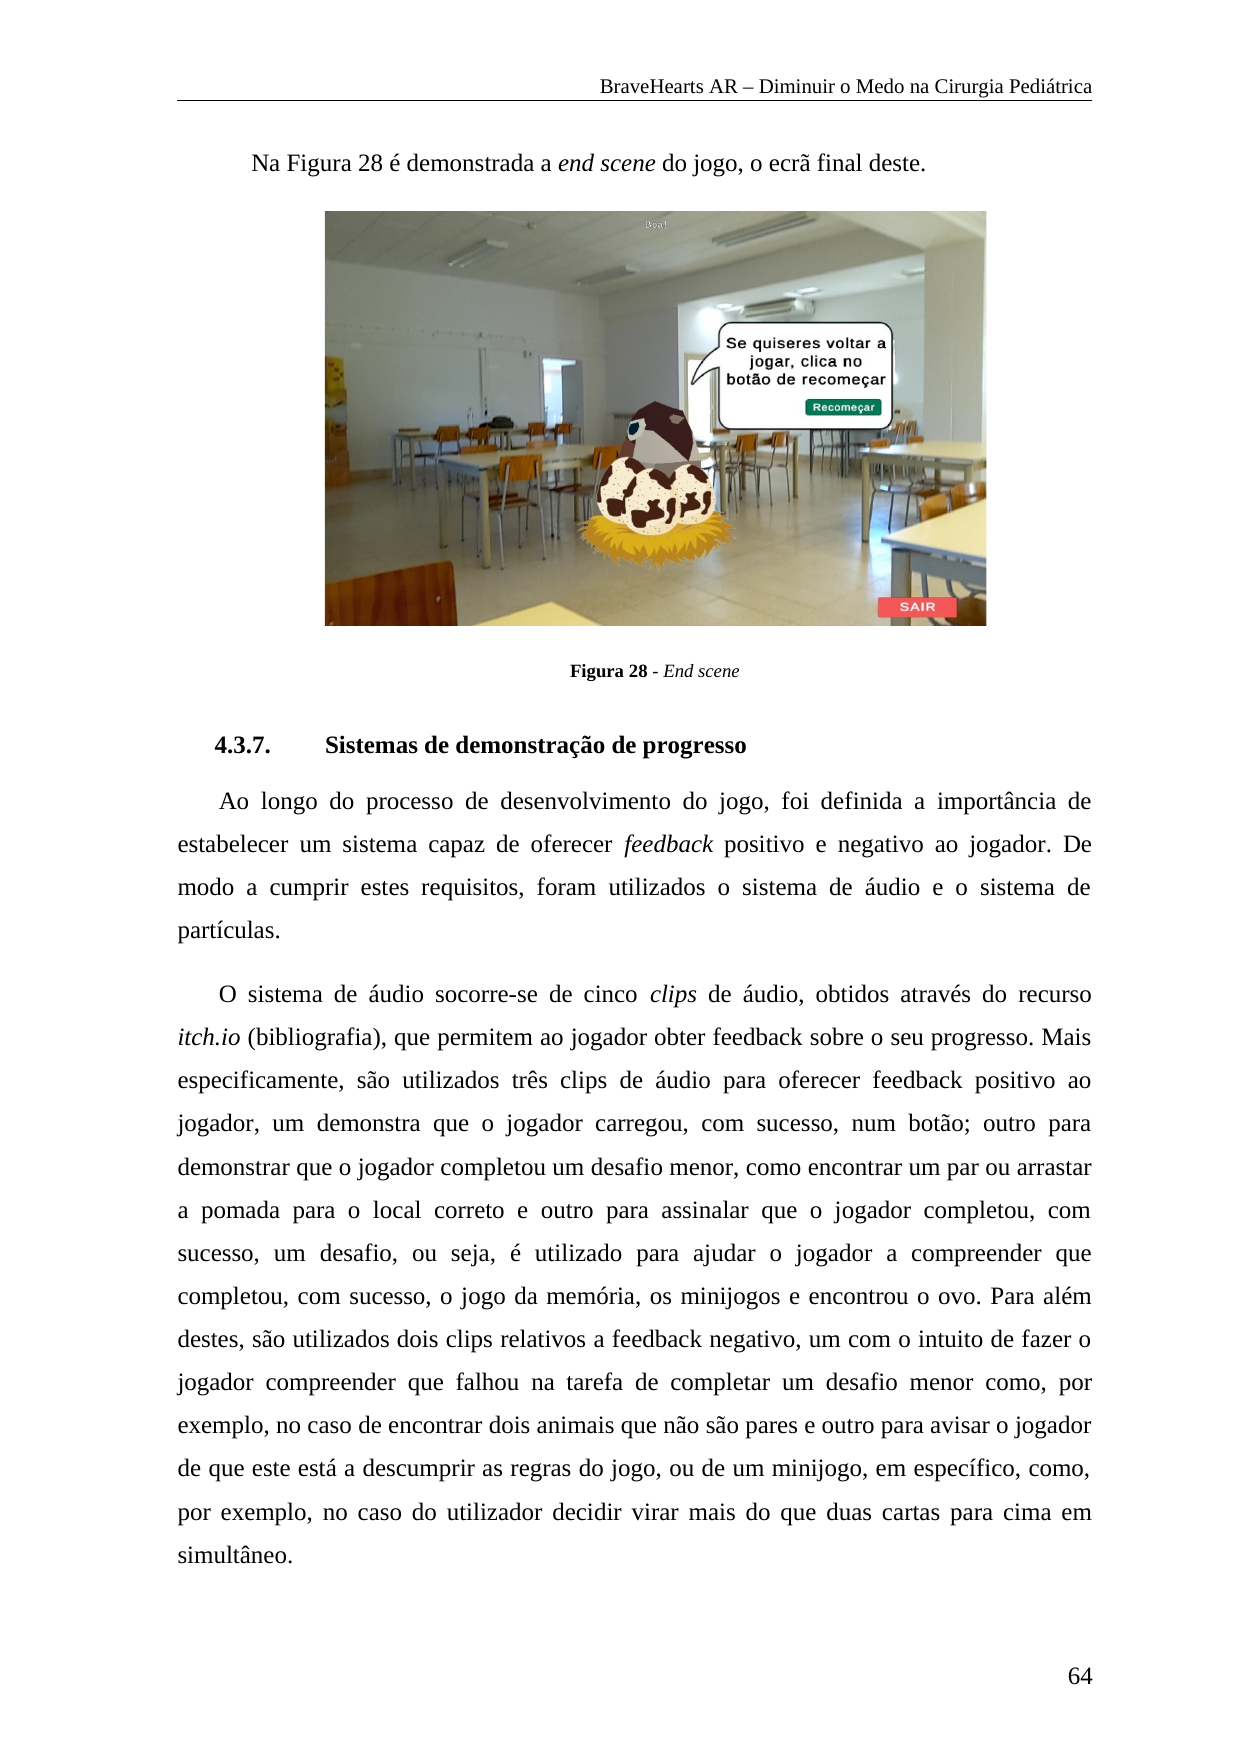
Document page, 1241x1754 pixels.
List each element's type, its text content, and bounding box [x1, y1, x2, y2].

subtitle Sistemas de demonstração de progresso [214, 730, 1092, 759]
picture [324, 211, 987, 626]
text Figura 28 - End scene [177, 660, 1092, 682]
text Ao longo do processo de desenvolvimento do jogo, foi definida a importância de estabelecer um sistema capaz de oferecer feedback positivo e negativo ao jogador. De modo a cumprir estes requisitos, foram utilizados o sistema de áudio e o sistema de partículas. [177, 786, 1092, 944]
text O sistema de áudio socorre-se de cinco clips de áudio, obtidos através do recurso itch.io (bibliografia), que permitem ao jogador obter feedback sobre o seu progresso. Mais especificamente, são utilizados três clips de áudio para oferecer feedback positivo ao jogador, um demonstra que o jogador carregou, com sucesso, num botão; outro para demonstrar que o jogador completou um desafio menor, como encontrar um par ou arrastar a pomada para o local correto e outro para assinalar que o jogador completou, com sucesso, um desafio, ou seja, é utilizado para ajudar o jogador a compreender que completou, com sucesso, o jogo da memória, os minijogos e encontrou o ovo. Para além destes, são utilizados dois clips relativos a feedback negativo, um com o intuito de fazer o jogador compreender que falhou na tarefa de completar um desafio menor como, por exemplo, no caso de encontrar dois animais que não são pares e outro para avisar o jogador de que este está a descumprir as regras do jogo, ou de um minijogo, em específico, como, por exemplo, no caso do utilizador decidir virar mais do que duas cartas para cima em simultâneo. [177, 979, 1092, 1568]
text Na Figura 28 é demonstrada a end scene do jogo, o ecrã final deste. [177, 148, 1092, 176]
